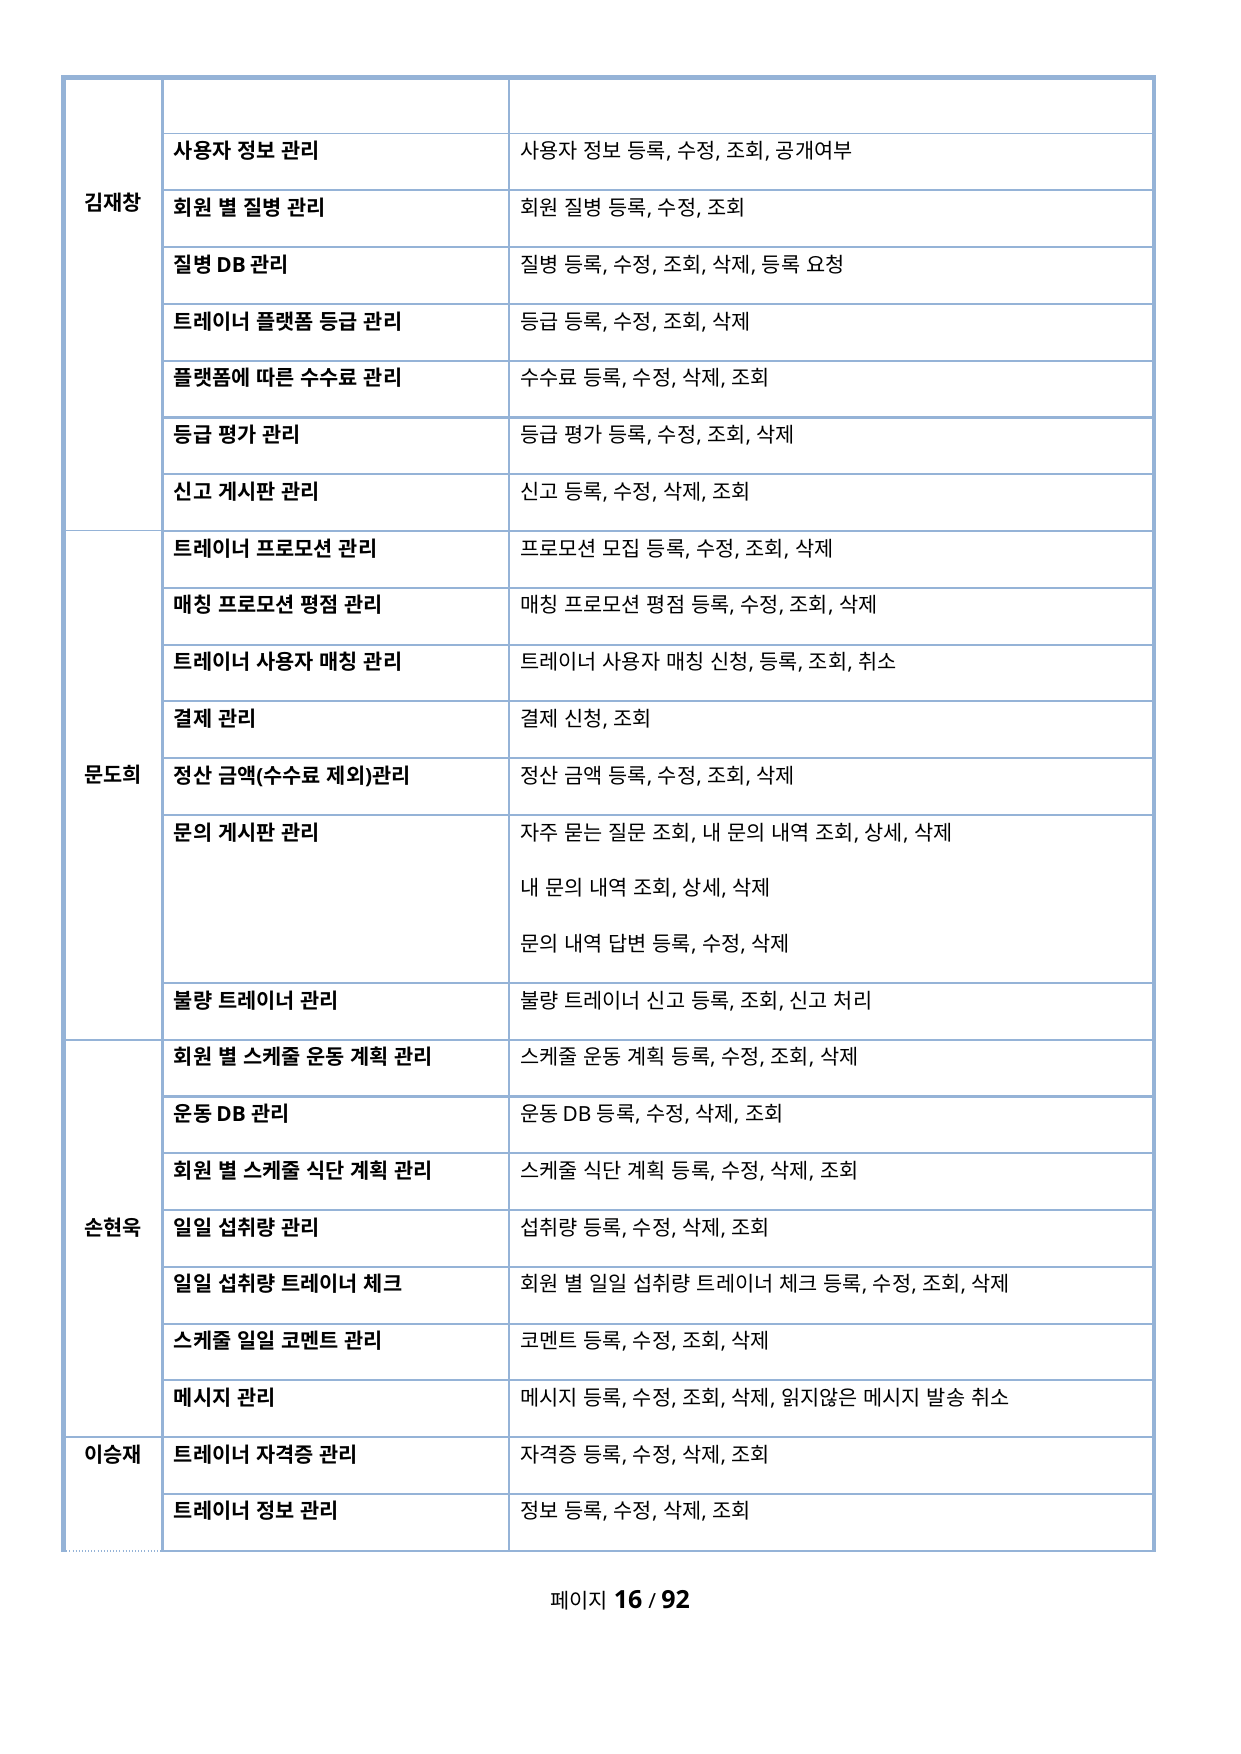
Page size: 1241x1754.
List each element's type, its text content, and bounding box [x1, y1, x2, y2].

table_cell 자주 묻는 질문 조회, 내 문의 내역 조회, 상세, 삭제 내 문의 내역 조회, 상세, 삭제 문의 내역 답변 등록, 수정, 삭제 [510, 816, 1152, 982]
table_cell 메시지 관리 [164, 1381, 508, 1436]
table_cell 매칭 프로모션 평점 관리 [164, 589, 508, 643]
table_cell 질병 등록, 수정, 조회, 삭제, 등록 요청 [510, 248, 1152, 303]
table_cell 트레이너 프로모션 관리 [164, 532, 508, 587]
table_cell 일일 섭취량 트레이너 체크 [164, 1268, 508, 1322]
table_cell 플랫폼에 따른 수수료 관리 [164, 362, 508, 416]
table_cell 회원 별 스케줄 식단 계획 관리 [164, 1154, 508, 1209]
table_cell 운동DB 등록, 수정, 삭제, 조회 [510, 1098, 1152, 1152]
table_cell 등급 평가 관리 [164, 419, 508, 473]
table_cell 코멘트 등록, 수정, 조회, 삭제 [510, 1325, 1152, 1379]
table_cell 결제 신청, 조회 [510, 702, 1152, 757]
table_cell 김재창 [66, 80, 161, 530]
table_cell 결제 관리 [164, 702, 508, 757]
table_cell 트레이너 플랫폼 등급 관리 [164, 305, 508, 359]
table_cell 프로모션 모집 등록, 수정, 조회, 삭제 [510, 532, 1152, 587]
table_cell 질병DB관리 [164, 248, 508, 303]
table_cell 일일 섭취량 관리 [164, 1211, 508, 1266]
table_cell 매칭 프로모션 평점 등록, 수정, 조회, 삭제 [510, 589, 1152, 643]
table_cell 문도희 [66, 531, 161, 1038]
table_cell 운동DB 관리 [164, 1098, 508, 1152]
table_cell 스케줄 식단 계획 등록, 수정, 삭제, 조회 [510, 1154, 1152, 1209]
table_cell 신고 등록, 수정, 삭제, 조회 [510, 475, 1152, 530]
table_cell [510, 80, 1152, 132]
table_cell 자격증 등록, 수정, 삭제, 조회 [510, 1438, 1152, 1493]
table_cell 손현욱 [66, 1041, 161, 1436]
table_cell 이승재 [66, 1438, 161, 1549]
table_cell 트레이너 사용자 매칭 신청, 등록, 조회, 취소 [510, 646, 1152, 700]
table_cell 메시지 등록, 수정, 조회, 삭제, 읽지않은 메시지 발송 취소 [510, 1381, 1152, 1436]
table_cell 사용자 정보 관리 [164, 134, 508, 189]
table_cell 회원 별 스케줄 운동 계획 관리 [164, 1041, 508, 1095]
table_cell 트레이너 사용자 매칭 관리 [164, 646, 508, 700]
table_cell 트레이너 정보 관리 [164, 1495, 508, 1549]
table_cell 스케줄 일일 코멘트 관리 [164, 1325, 508, 1379]
table_cell 정보 등록, 수정, 삭제, 조회 [510, 1495, 1152, 1549]
table_cell 회원 별 질병 관리 [164, 191, 508, 246]
table_cell 신고 게시판 관리 [164, 475, 508, 530]
table_cell 섭취량 등록, 수정, 삭제, 조회 [510, 1211, 1152, 1266]
table_cell 정산 금액 등록, 수정, 조회, 삭제 [510, 759, 1152, 814]
table_cell 수수료 등록, 수정, 삭제, 조회 [510, 362, 1152, 416]
table_cell 등급 평가 등록, 수정, 조회, 삭제 [510, 419, 1152, 473]
table_cell 사용자 정보 등록, 수정, 조회, 공개여부 [510, 134, 1152, 189]
table_cell 트레이너 자격증 관리 [164, 1438, 508, 1493]
table_cell 팀장 [164, 80, 508, 132]
table_cell 회원 별 일일 섭취량 트레이너 체크 등록, 수정, 조회, 삭제 [510, 1268, 1152, 1322]
table_cell 등급 등록, 수정, 조회, 삭제 [510, 305, 1152, 359]
table_cell 정산 금액(수수료 제외)관리 [164, 759, 508, 814]
table_cell 불량 트레이너 신고 등록, 조회, 신고 처리 [510, 984, 1152, 1038]
table_cell 문의 게시판 관리 [164, 816, 508, 982]
table_cell 불량 트레이너 관리 [164, 984, 508, 1038]
table_cell 스케줄 운동 계획 등록, 수정, 조회, 삭제 [510, 1041, 1152, 1095]
table_cell 회원 질병 등록, 수정, 조회 [510, 191, 1152, 246]
